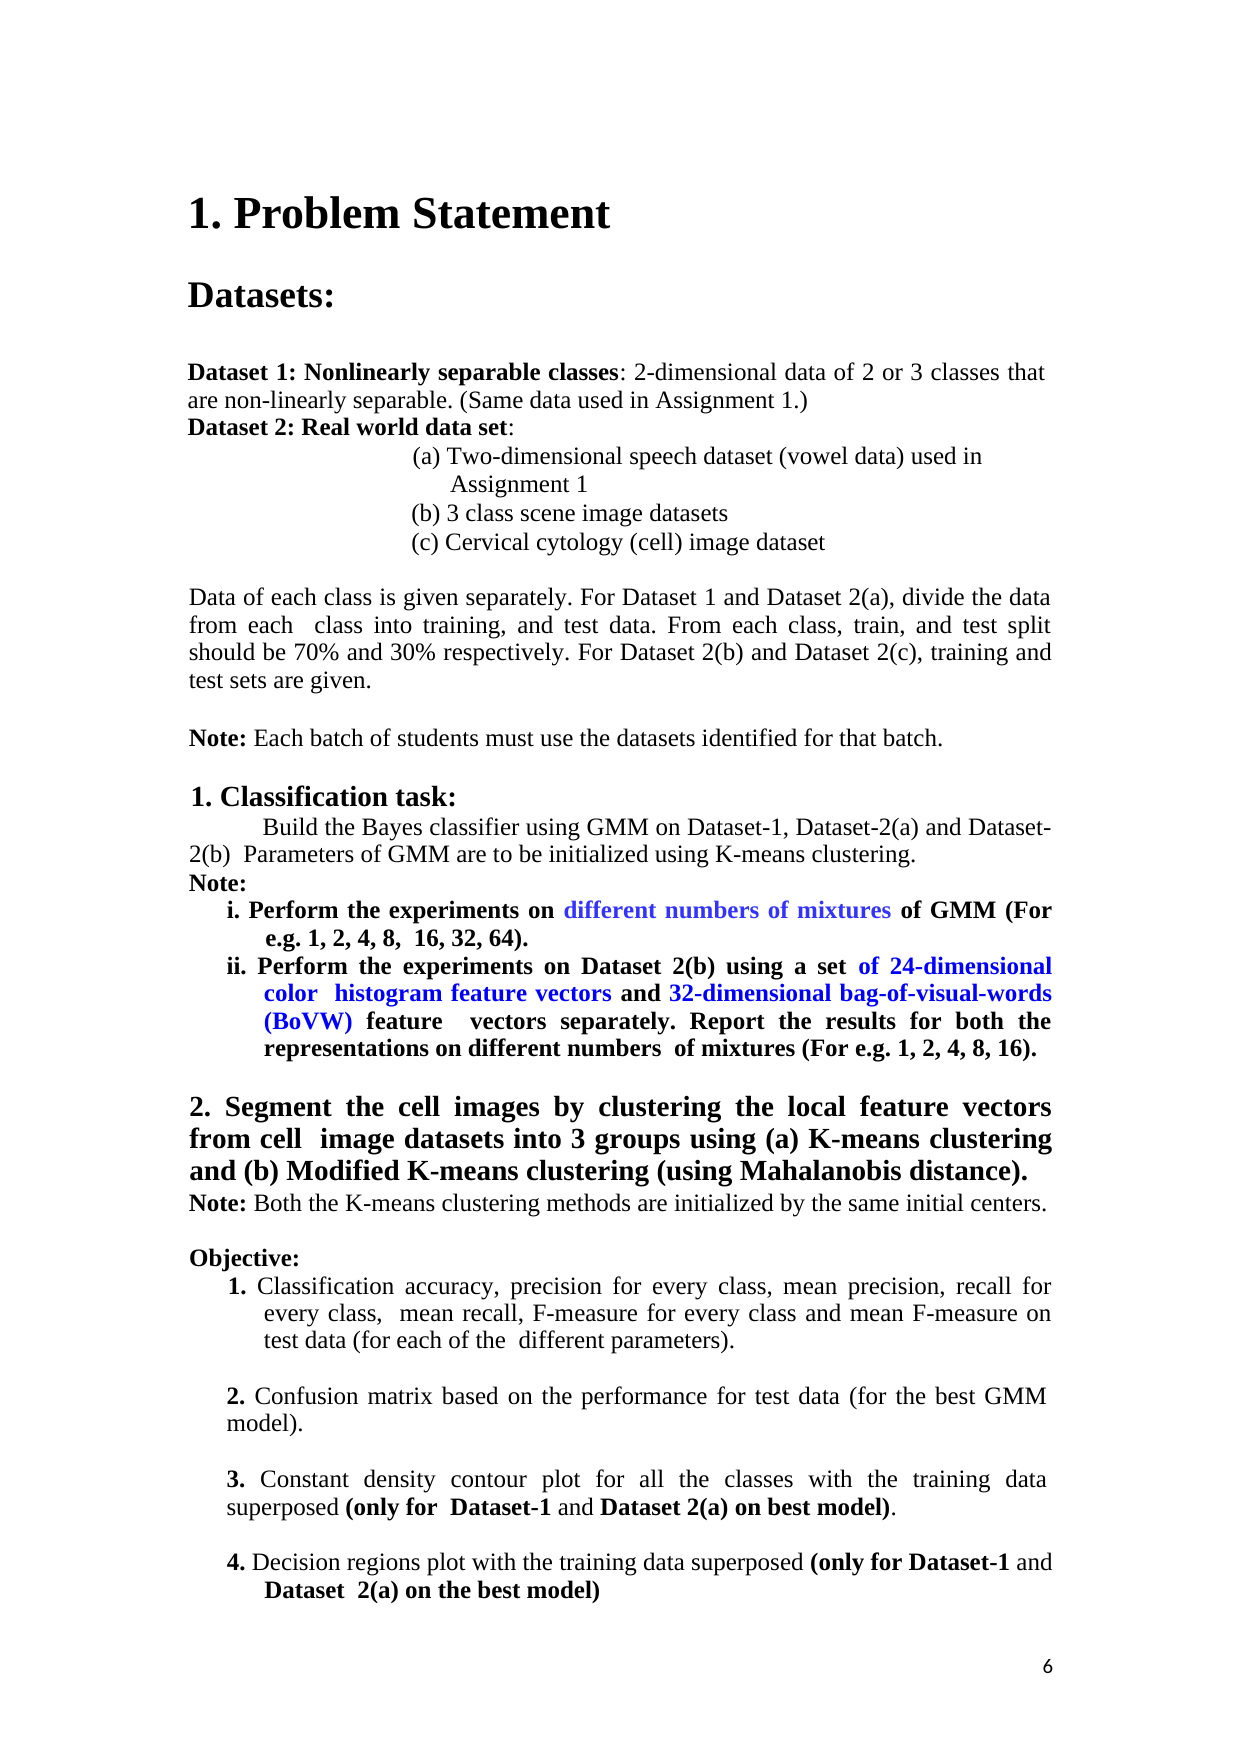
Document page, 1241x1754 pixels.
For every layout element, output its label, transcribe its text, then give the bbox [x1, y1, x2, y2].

text Note: Each batch of students must use the datasets identified for that batch. [189, 723, 1053, 752]
text 2. Segment the cell images by clustering the local feature vectors from cell image datasets into 3 groups using (a) K-means clustering and (b) Modified K-means clustering (using Mahalanobis distance). [189, 1091, 1053, 1187]
text Build the Bayes classifier using GMM on Dataset-1, Dataset-2(a) and Dataset-2(b) Parameters of GMM are to be initialized using K-means clustering. [189, 813, 1052, 868]
text 1. Classification task: [190, 779, 1053, 813]
subtitle 1. Problem Statement [187, 185, 1053, 238]
text Datasets: [187, 272, 1053, 316]
text 3. Constant density contour plot for all the classes with the training data superposed (only for Dataset-1 and Dataset 2(a) on best model). [226, 1466, 1048, 1521]
text Note: [189, 868, 1053, 897]
text Note: Both the K-means clustering methods are initialized by the same initial centers. [189, 1188, 1053, 1216]
text (a) Two-dimensional speech dataset (vowel data) used in [187, 441, 986, 469]
text Data of each class is given separately. For Dataset 1 and Dataset 2(a), divide the data from each class into training, and test data. From each class, train, and test split should be 70% and 30% respectively. For Dataset 2(b) and Dataset 2(c), training and test sets are given. [188, 584, 1052, 693]
text ii. Perform the experiments on Dataset 2(b) using a set of 24-dimensional color histogram feature vectors and 32-dimensional bag-of-visual-words (BoVW) feature vectors separately. Report the results for both the representations on different numbers of mixtures (For e.g. 1, 2, 4, 8, 16). [226, 952, 1052, 1062]
text i. Perform the experiments on different numbers of mixtures of GMM (For e.g. 1, 2, 4, 8, 16, 32, 64). [227, 897, 1052, 952]
text (b) 3 class scene image datasets [411, 498, 1053, 527]
text Dataset 2: Real world data set: [187, 413, 1046, 441]
text 1. Classification accuracy, precision for every class, mean precision, recall for every class, mean recall, F-measure for every class and mean F-measure on test data (for each of the different parameters). [228, 1272, 1052, 1354]
text 2. Confusion matrix based on the performance for test data (for the best GMM model). [226, 1383, 1048, 1437]
text Dataset 1: Nonlinearly separable classes: 2-dimensional data of 2 or 3 classes that are non-linearly separable. (Same data used in Assignment 1.) [187, 359, 1046, 413]
text Objective: [189, 1245, 1052, 1272]
text (c) Cervical cytology (cell) image dataset [411, 527, 1053, 556]
text Assignment 1 [187, 469, 986, 498]
text 4. Decision regions plot with the training data superposed (only for Dataset-1 and Dataset 2(a) on the best model) [227, 1549, 1052, 1604]
